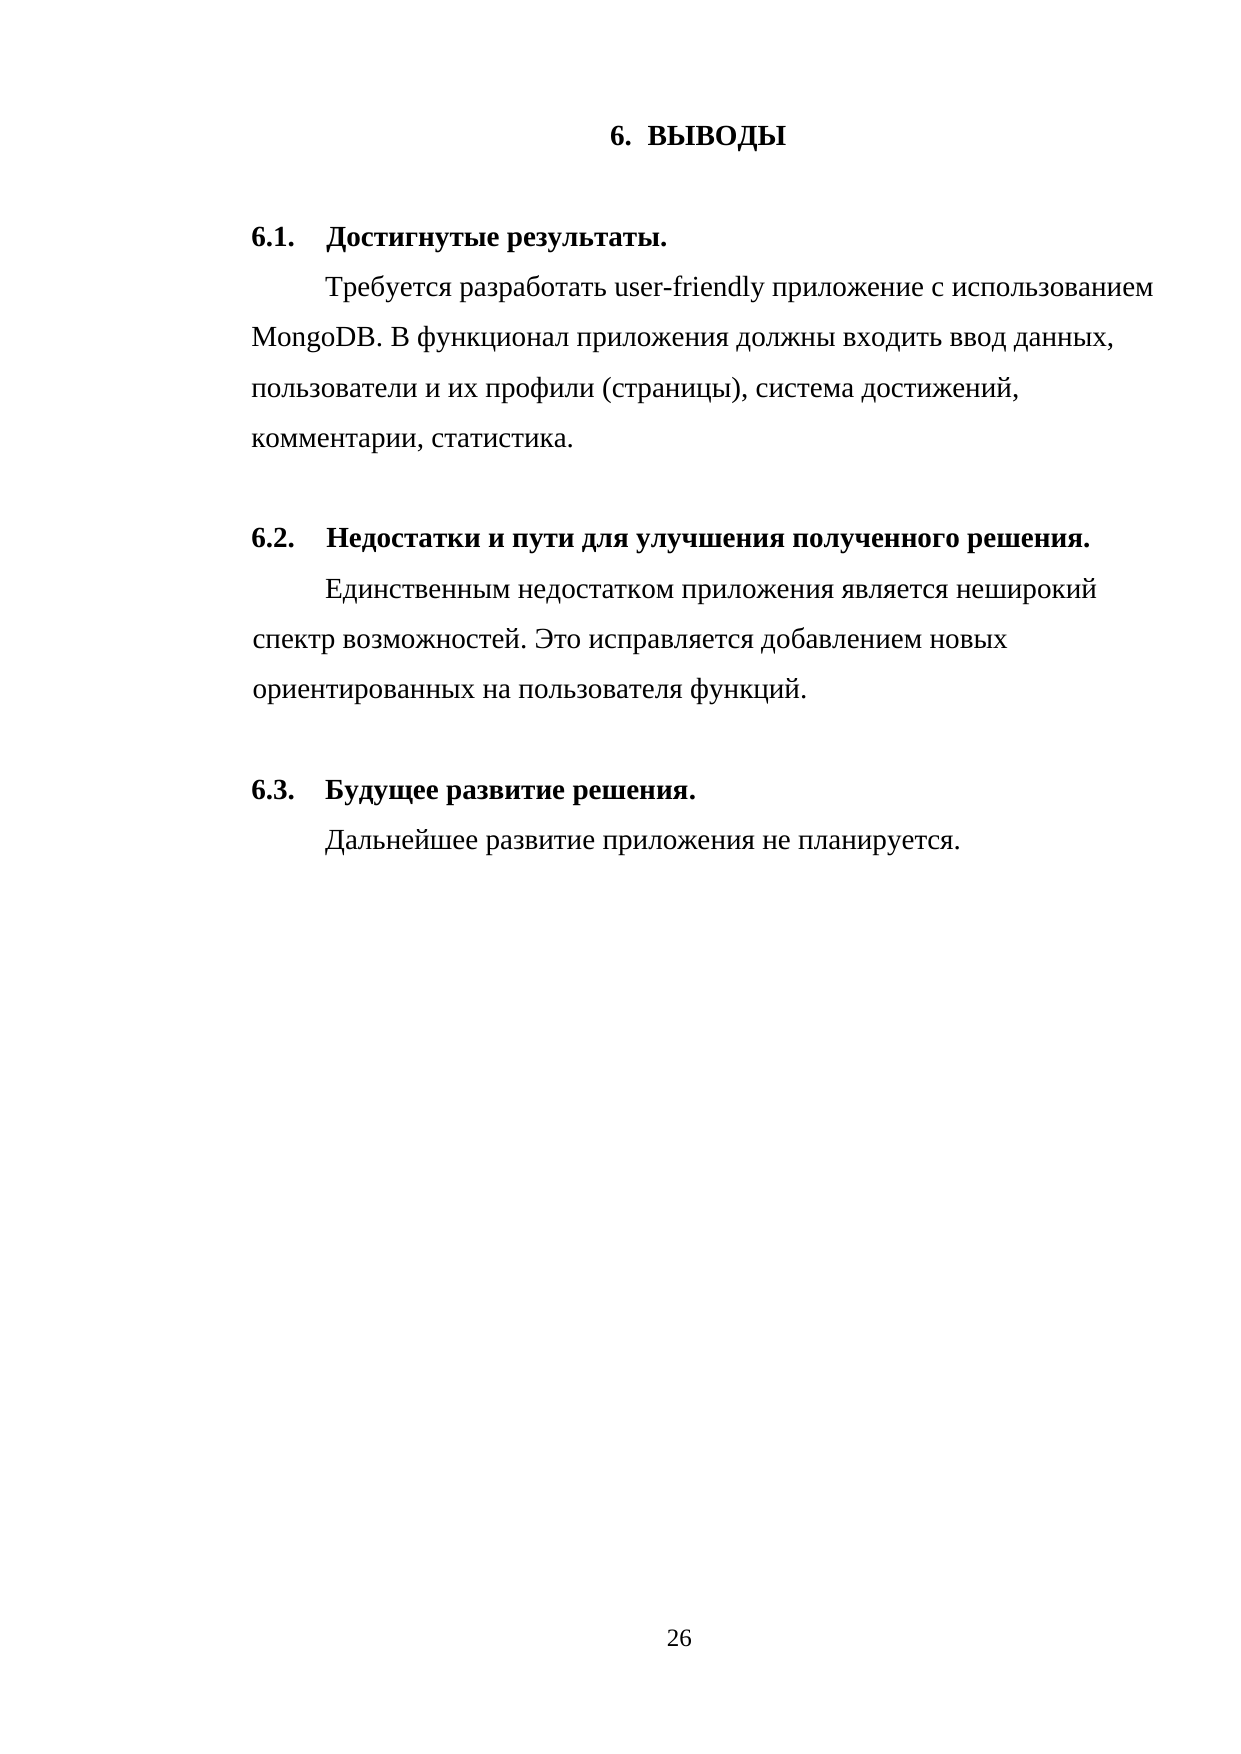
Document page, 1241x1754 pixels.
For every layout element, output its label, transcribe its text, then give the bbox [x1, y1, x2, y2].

list Будущее развитие решения. [251, 772, 1181, 806]
list Достигнутые результаты. [251, 219, 1181, 252]
text выводы [215, 118, 1181, 152]
text Требуется разработать user-friendly приложение с использованием MongoDB. В функционал приложения должны входить ввод данных, пользователи и их профили (страницы), система достижений, комментарии, статистика. [251, 269, 1181, 453]
list Единственным недостатком приложения является неширокий спектр возможностей. Это исправляется добавлением новых ориентированных на пользователя функций. [252, 571, 1181, 705]
list Недостатки и пути для улучшения полученного решения. [251, 521, 1181, 554]
list Дальнейшее развитие приложения не планируется. [252, 822, 1181, 856]
